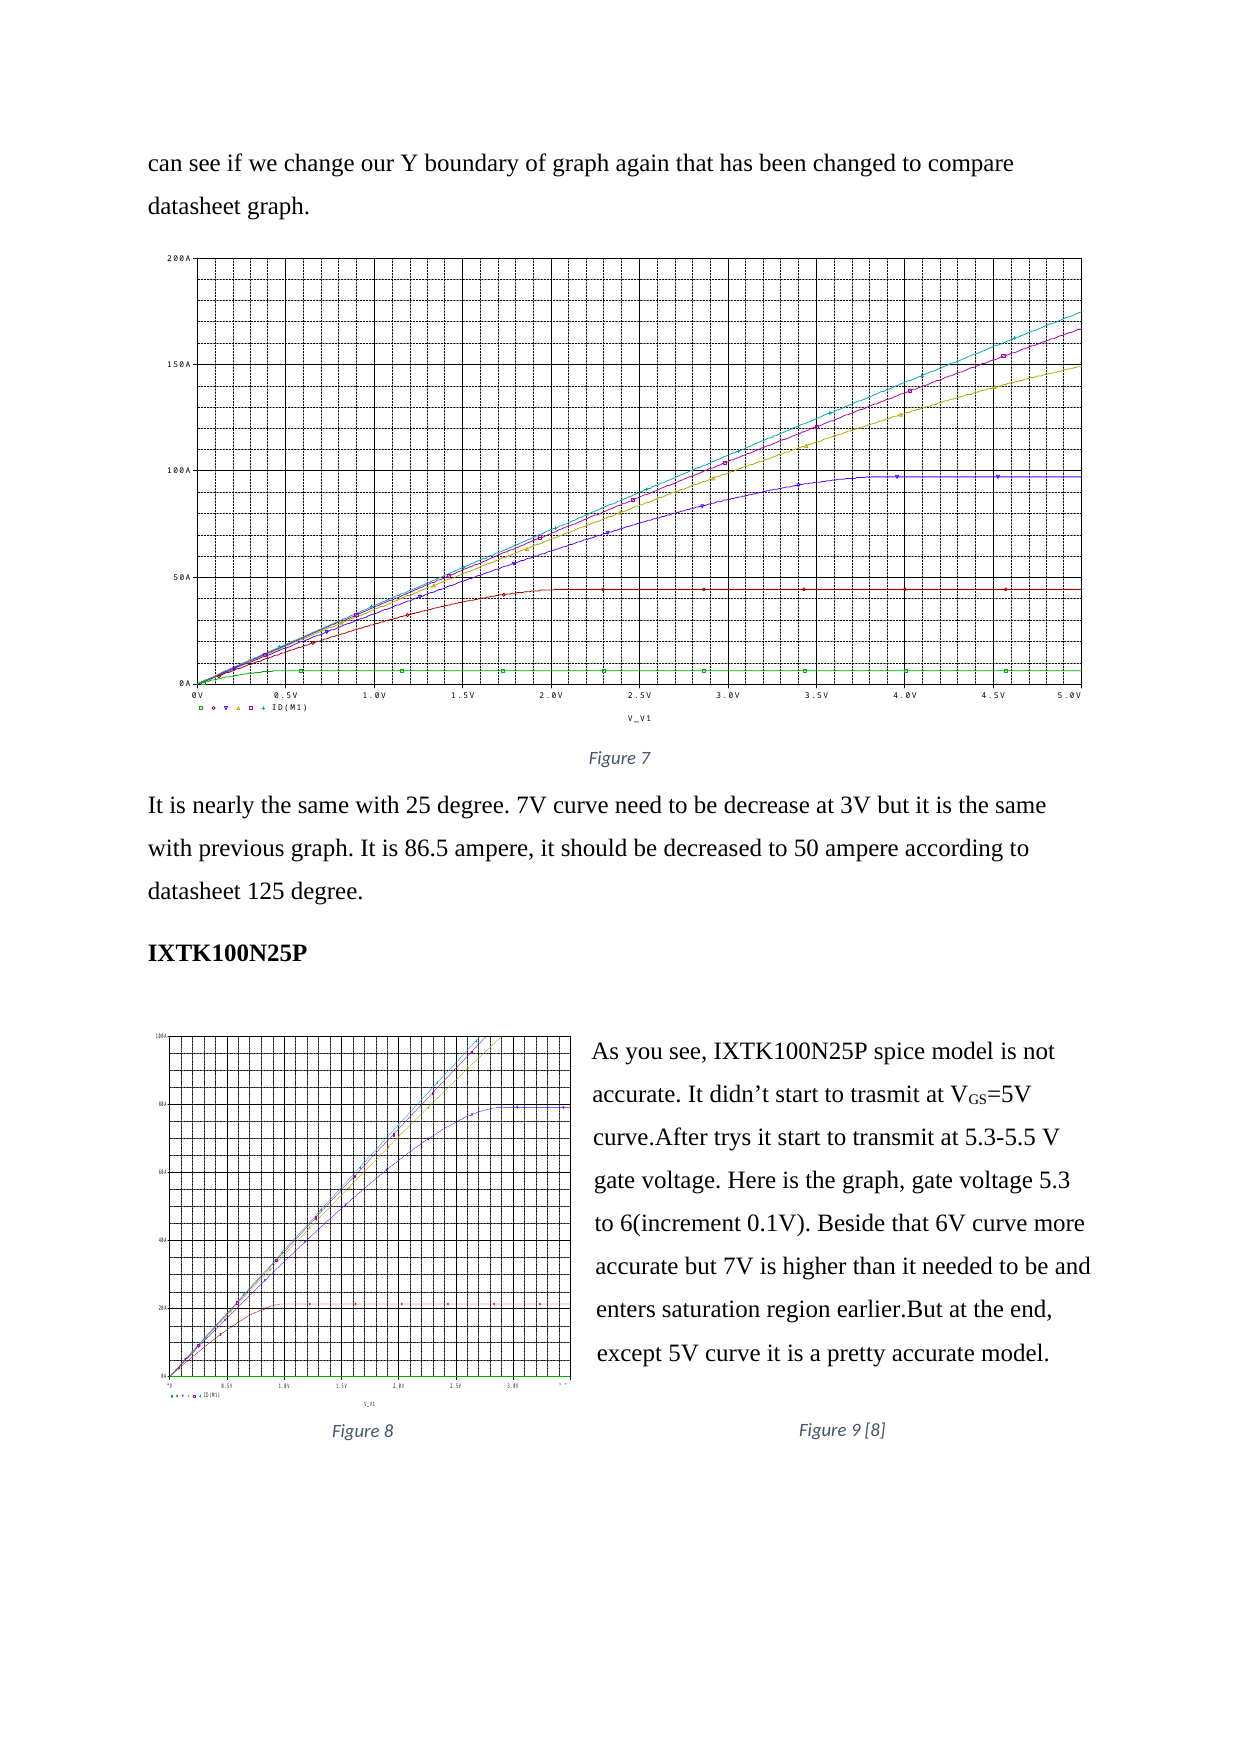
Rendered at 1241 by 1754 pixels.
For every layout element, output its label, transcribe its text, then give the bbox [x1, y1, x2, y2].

text Figure 7 [148, 746, 1093, 769]
text It is nearly the same with 25 degree. 7V curve need to be decrease at 3V but it is the same with previous graph. It is 86.5 ampere, it should be decreased to 50 ampere according to datasheet 125 degree. [148, 790, 1093, 905]
text As you see, IXTK100N25P spice model is not accurate. It didn’t start to trasmit at VGS=5V curve.After trys it start to transmit at 5.3-5.5 V gate voltage. Here is the graph, gate voltage 5.3 to 6(increment 0.1V). Beside that 6V curve more accurate but 7V is higher than it needed to be and enters saturation region earlier.But at the end, except 5V curve it is a pretty accurate model. [571, 1036, 1093, 1366]
text IXTK100N25P [148, 938, 1093, 967]
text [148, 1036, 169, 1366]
